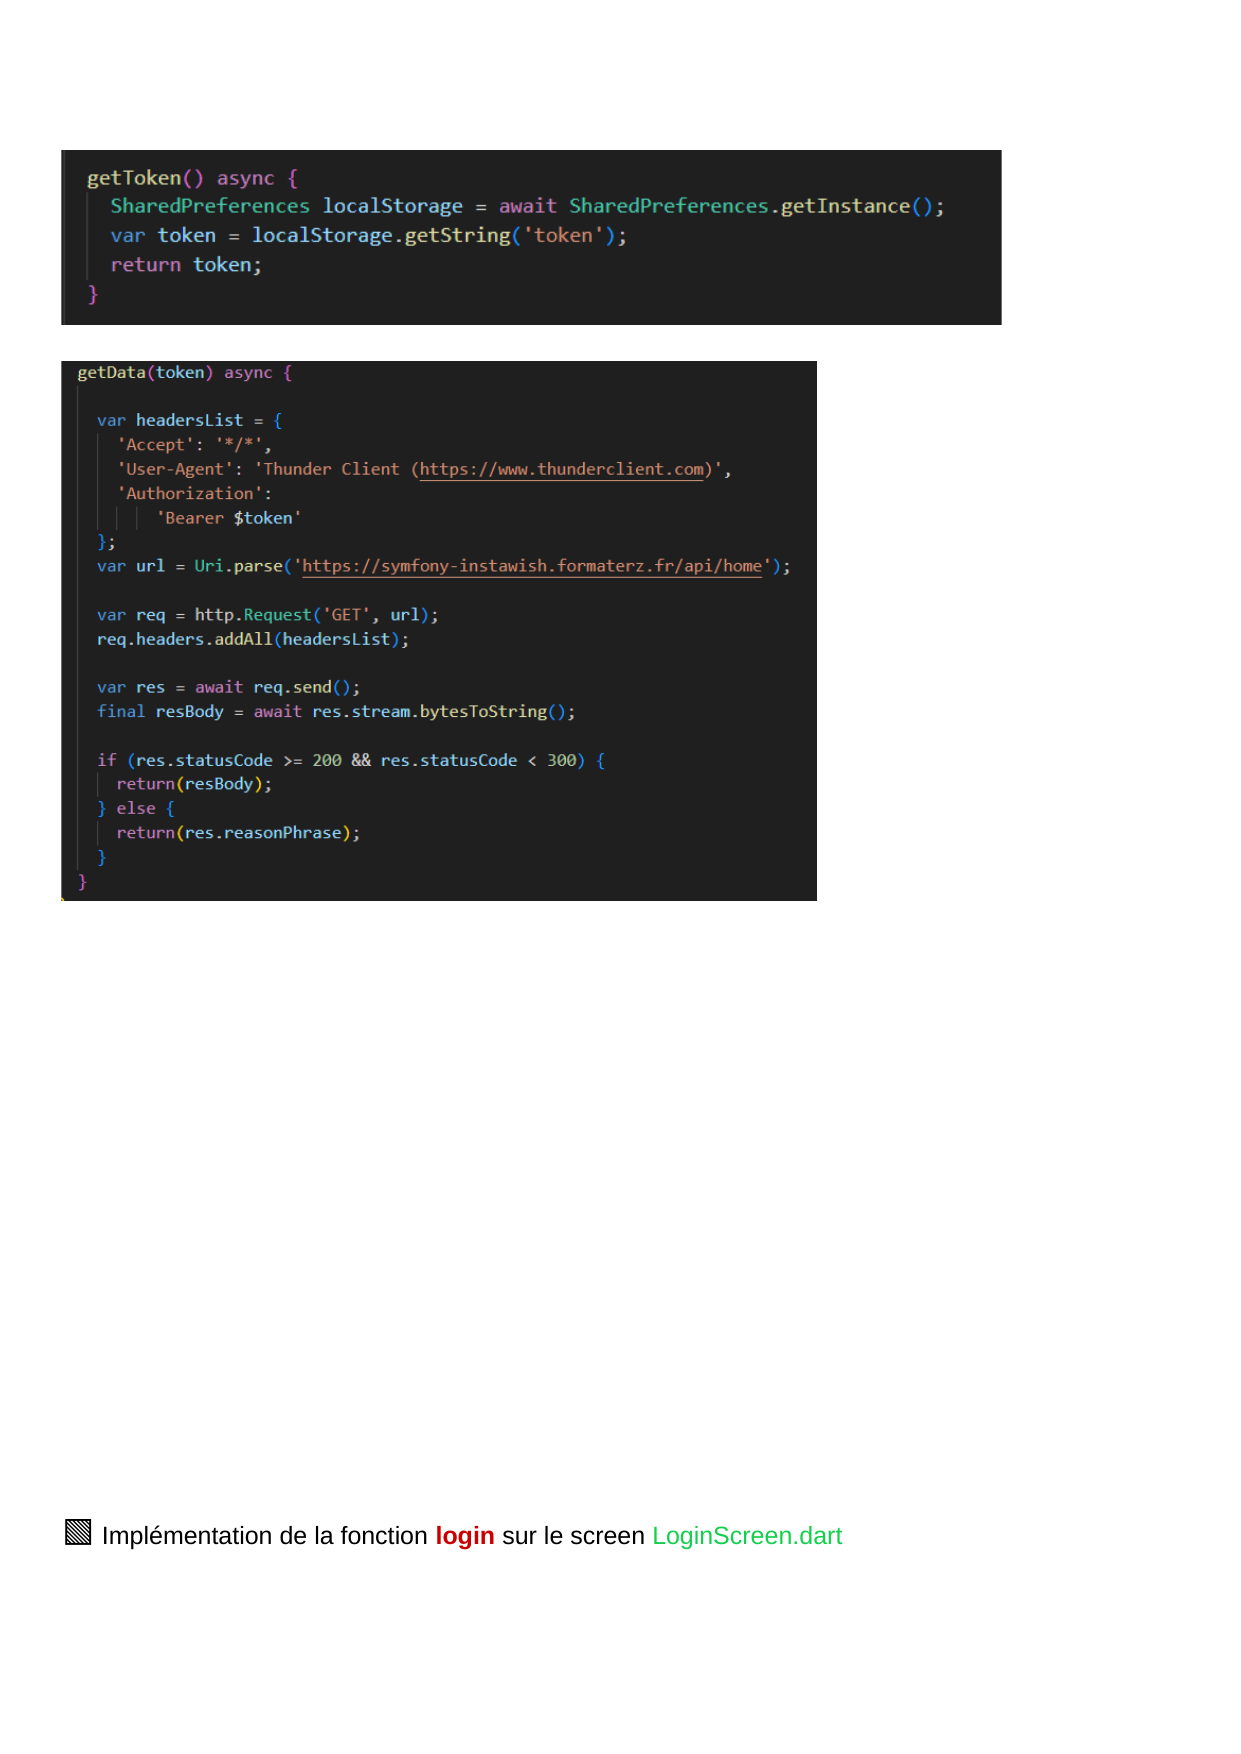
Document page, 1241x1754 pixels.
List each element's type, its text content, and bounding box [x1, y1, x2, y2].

subtitle 🟩 Implémentation de la fonction login sur le screen LoginScreen.dart [61, 1513, 1090, 1551]
picture [61, 361, 817, 901]
picture [61, 150, 1002, 325]
